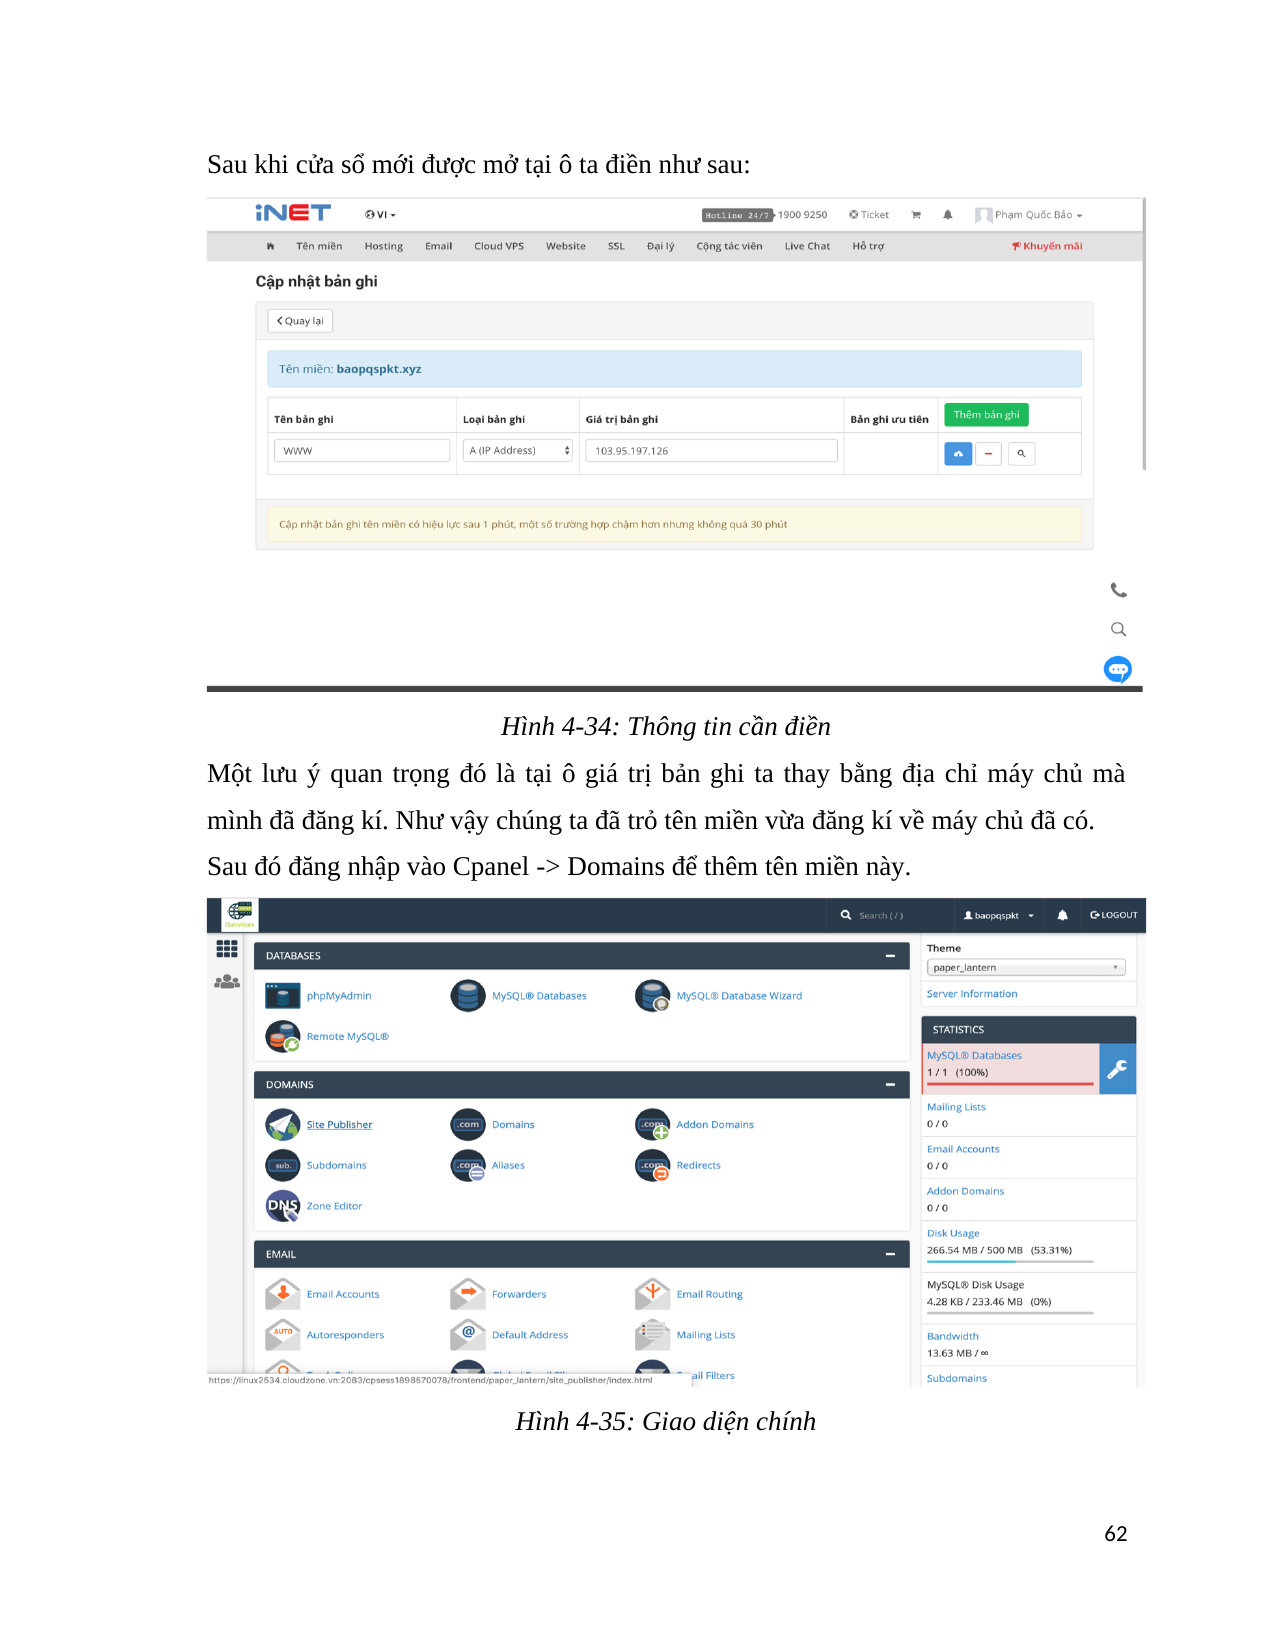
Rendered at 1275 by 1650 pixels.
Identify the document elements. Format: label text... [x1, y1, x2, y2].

picture [206, 197, 1147, 692]
text Hình 4-35: Giao diện chính [207, 1405, 1127, 1436]
text Một lưu ý quan trọng đó là tại ô giá trị bản ghi ta thay bằng địa chỉ máy chủ mà mình đã đăng kí. Như vậy chúng ta đã trỏ tên miền vừa đăng kí về máy chủ đã có. [207, 757, 1127, 835]
text Sau khi cửa sổ mới được mở tại ô ta điền như sau: [207, 148, 1127, 179]
text Sau đó đăng nhập vào Cpanel -> Domains để thêm tên miền này. [207, 851, 1127, 882]
picture [206, 897, 1147, 1387]
text Hình 4-34: Thông tin cần điền [207, 711, 1127, 742]
